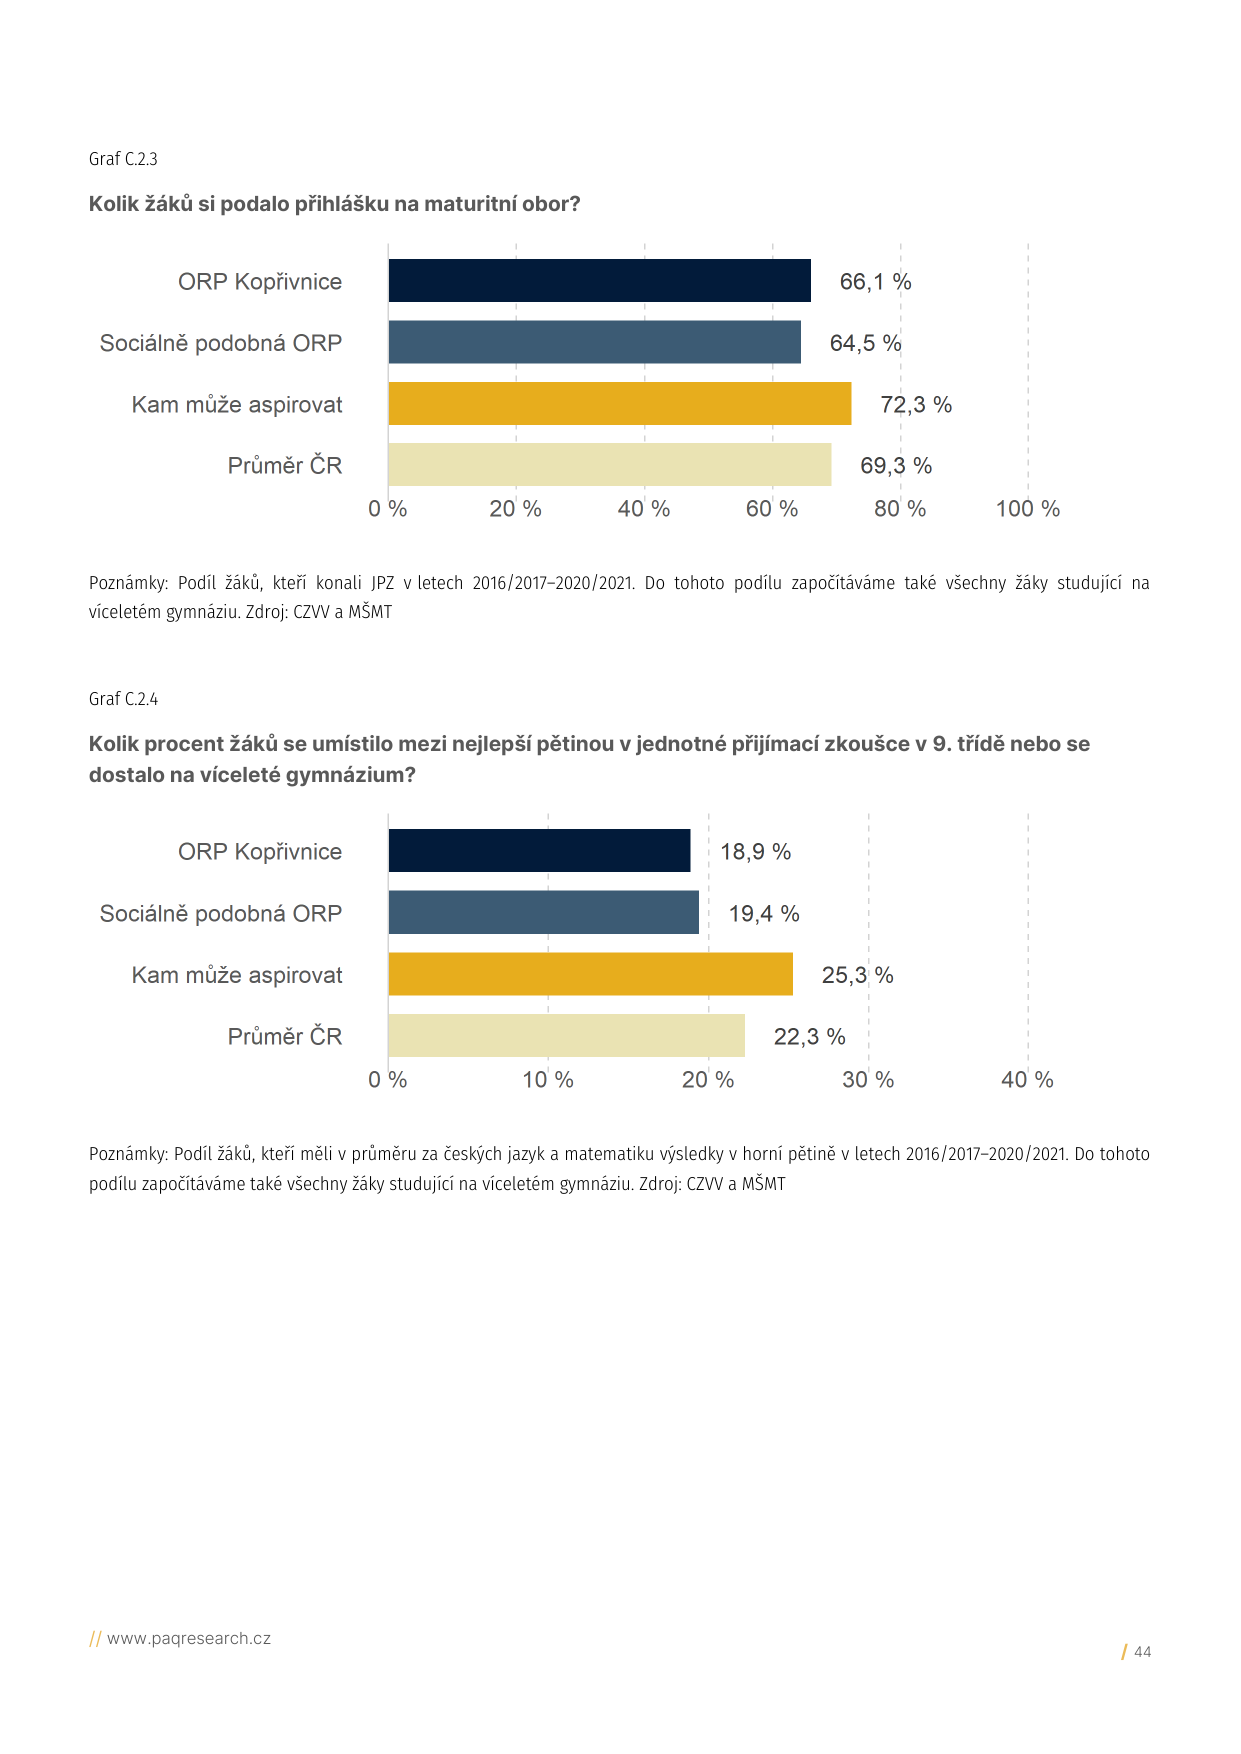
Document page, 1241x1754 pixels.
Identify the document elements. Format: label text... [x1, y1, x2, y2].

picture [88, 787, 1139, 1119]
text Poznámky: Podíl žáků, kteří měli v průměru za českých jazyk a matematiku výsledky v horní pětině v letech 2016/2017–2020/2021. Do tohoto podílu započítáváme také všechny žáky studující na víceletém gymnáziu. Zdroj: CZVV a MŠMT [89, 1135, 1152, 1196]
text Poznámky: Podíl žáků, kteří konali JPZ v letech 2016/2017–2020/2021. Do tohoto podílu započítáváme také všechny žáky studující na víceletém gymnáziu. Zdroj: CZVV a MŠMT [89, 564, 1152, 625]
text Graf C.2.3 [89, 148, 1152, 170]
text Kolik procent žáků se umístilo mezi nejlepší pětinou v jednotné přijímací zkoušce v 9. třídě nebo se dostalo na víceleté gymnázium? [89, 727, 1152, 787]
picture [88, 216, 1139, 548]
text Graf C.2.4 [89, 688, 1152, 711]
text Kolik žáků si podalo přihlášku na maturitní obor? [89, 186, 1152, 216]
